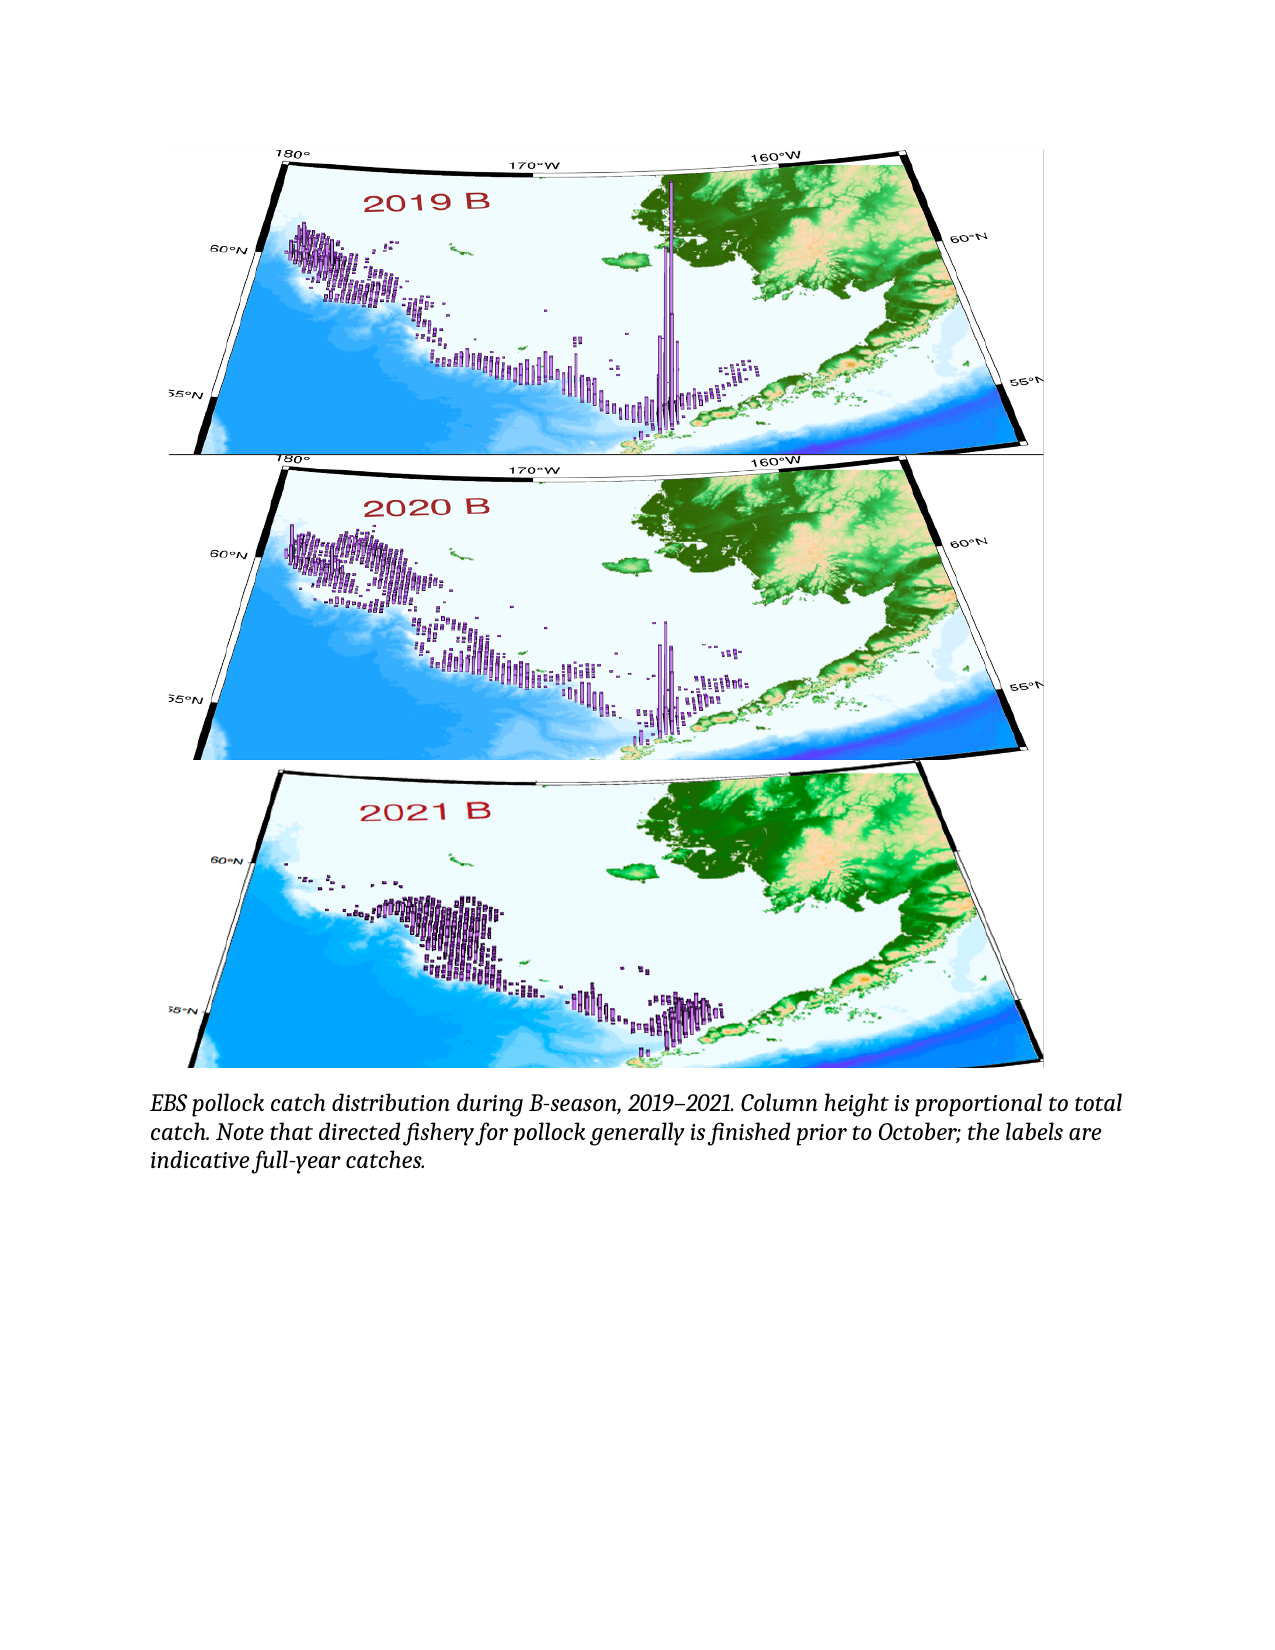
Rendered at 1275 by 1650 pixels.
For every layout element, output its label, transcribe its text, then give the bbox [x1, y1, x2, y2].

picture [168, 150, 1044, 1068]
text EBS pollock catch distribution during B-season, 2019–2021. Column height is proportional to total catch. Note that directed fishery for pollock generally is finished prior to October; the labels are indicative full-year catches. [150, 1089, 1125, 1175]
